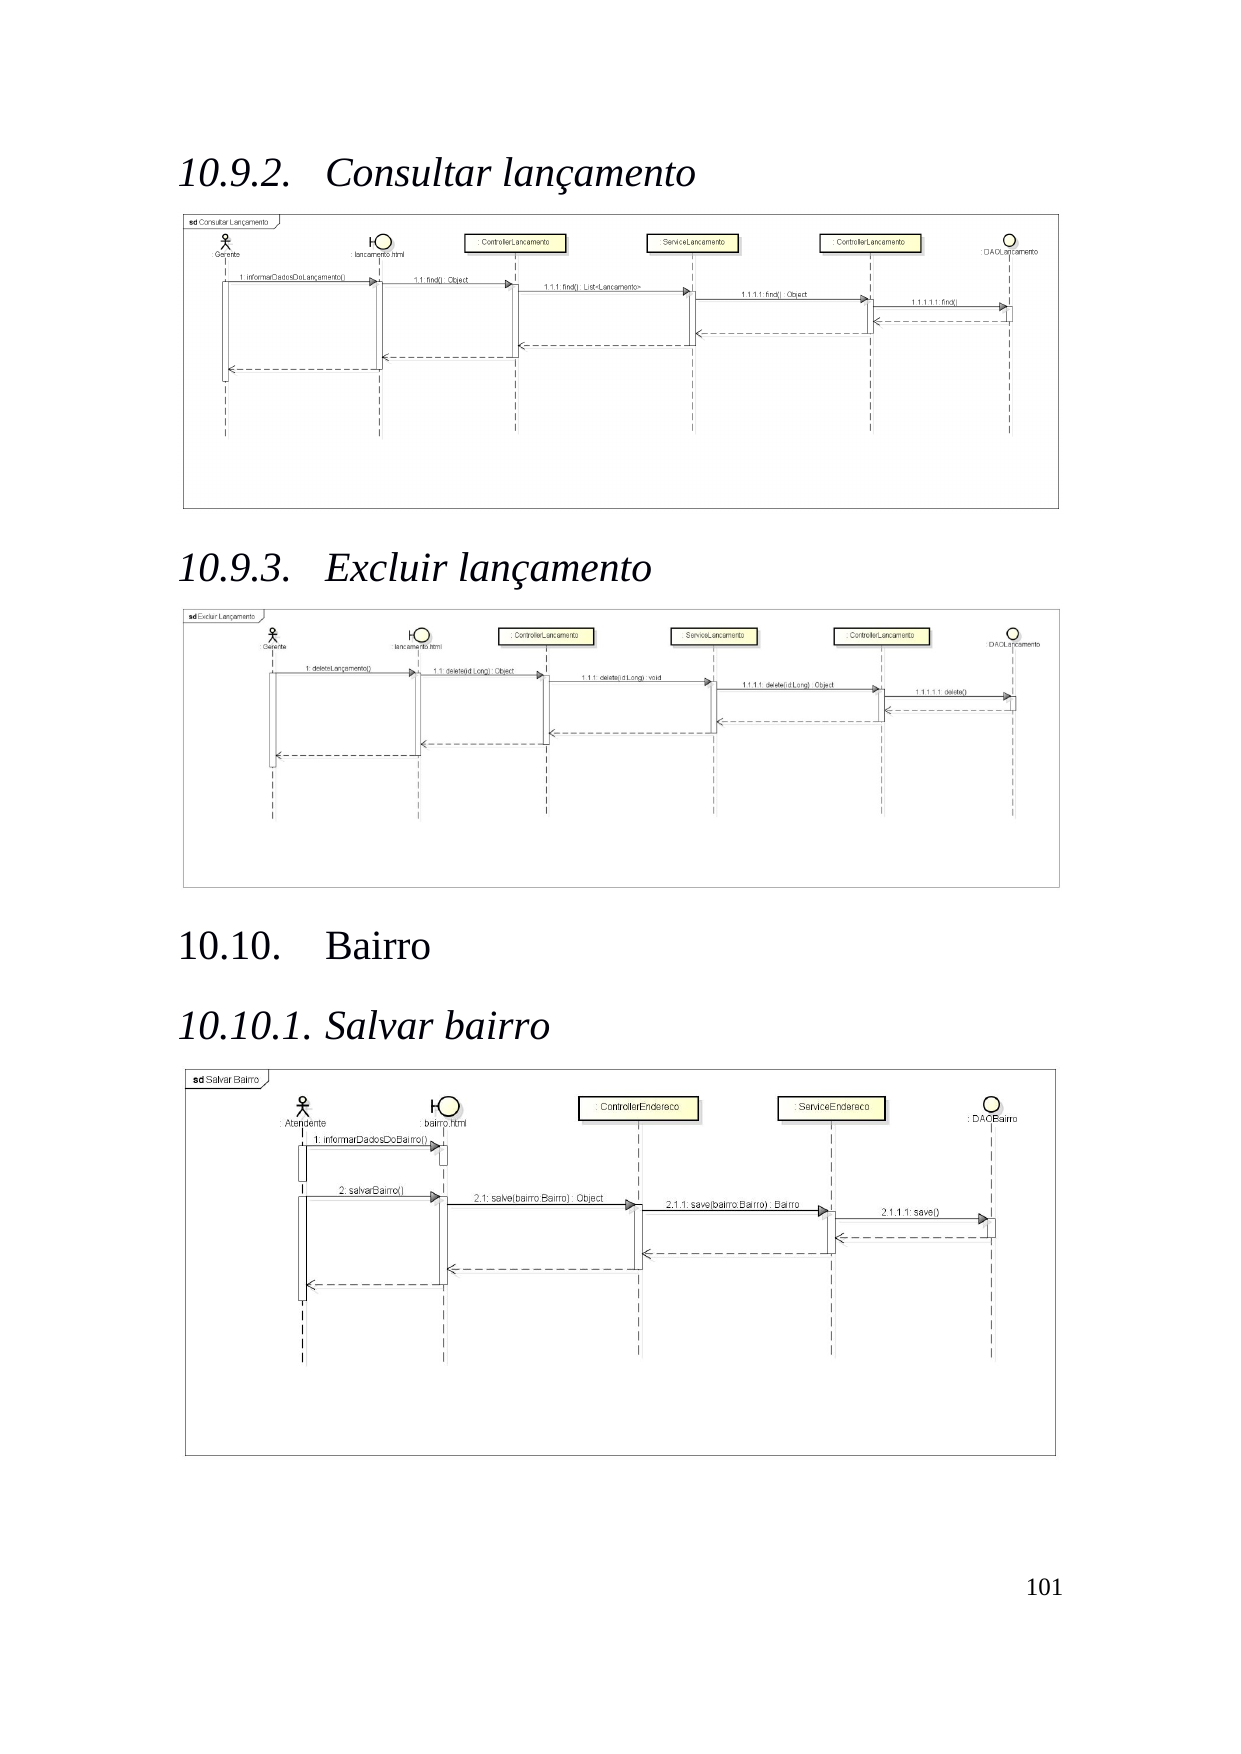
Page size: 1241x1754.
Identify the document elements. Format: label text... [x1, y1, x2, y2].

picture [177, 603, 1063, 892]
subtitle Excluir lançamento [177, 542, 1063, 590]
subtitle Bairro [177, 920, 1063, 968]
subtitle Consultar lançamento [177, 148, 1063, 196]
picture [177, 208, 1063, 514]
subtitle Salvar bairro [177, 1001, 1063, 1048]
picture [177, 1061, 1063, 1463]
